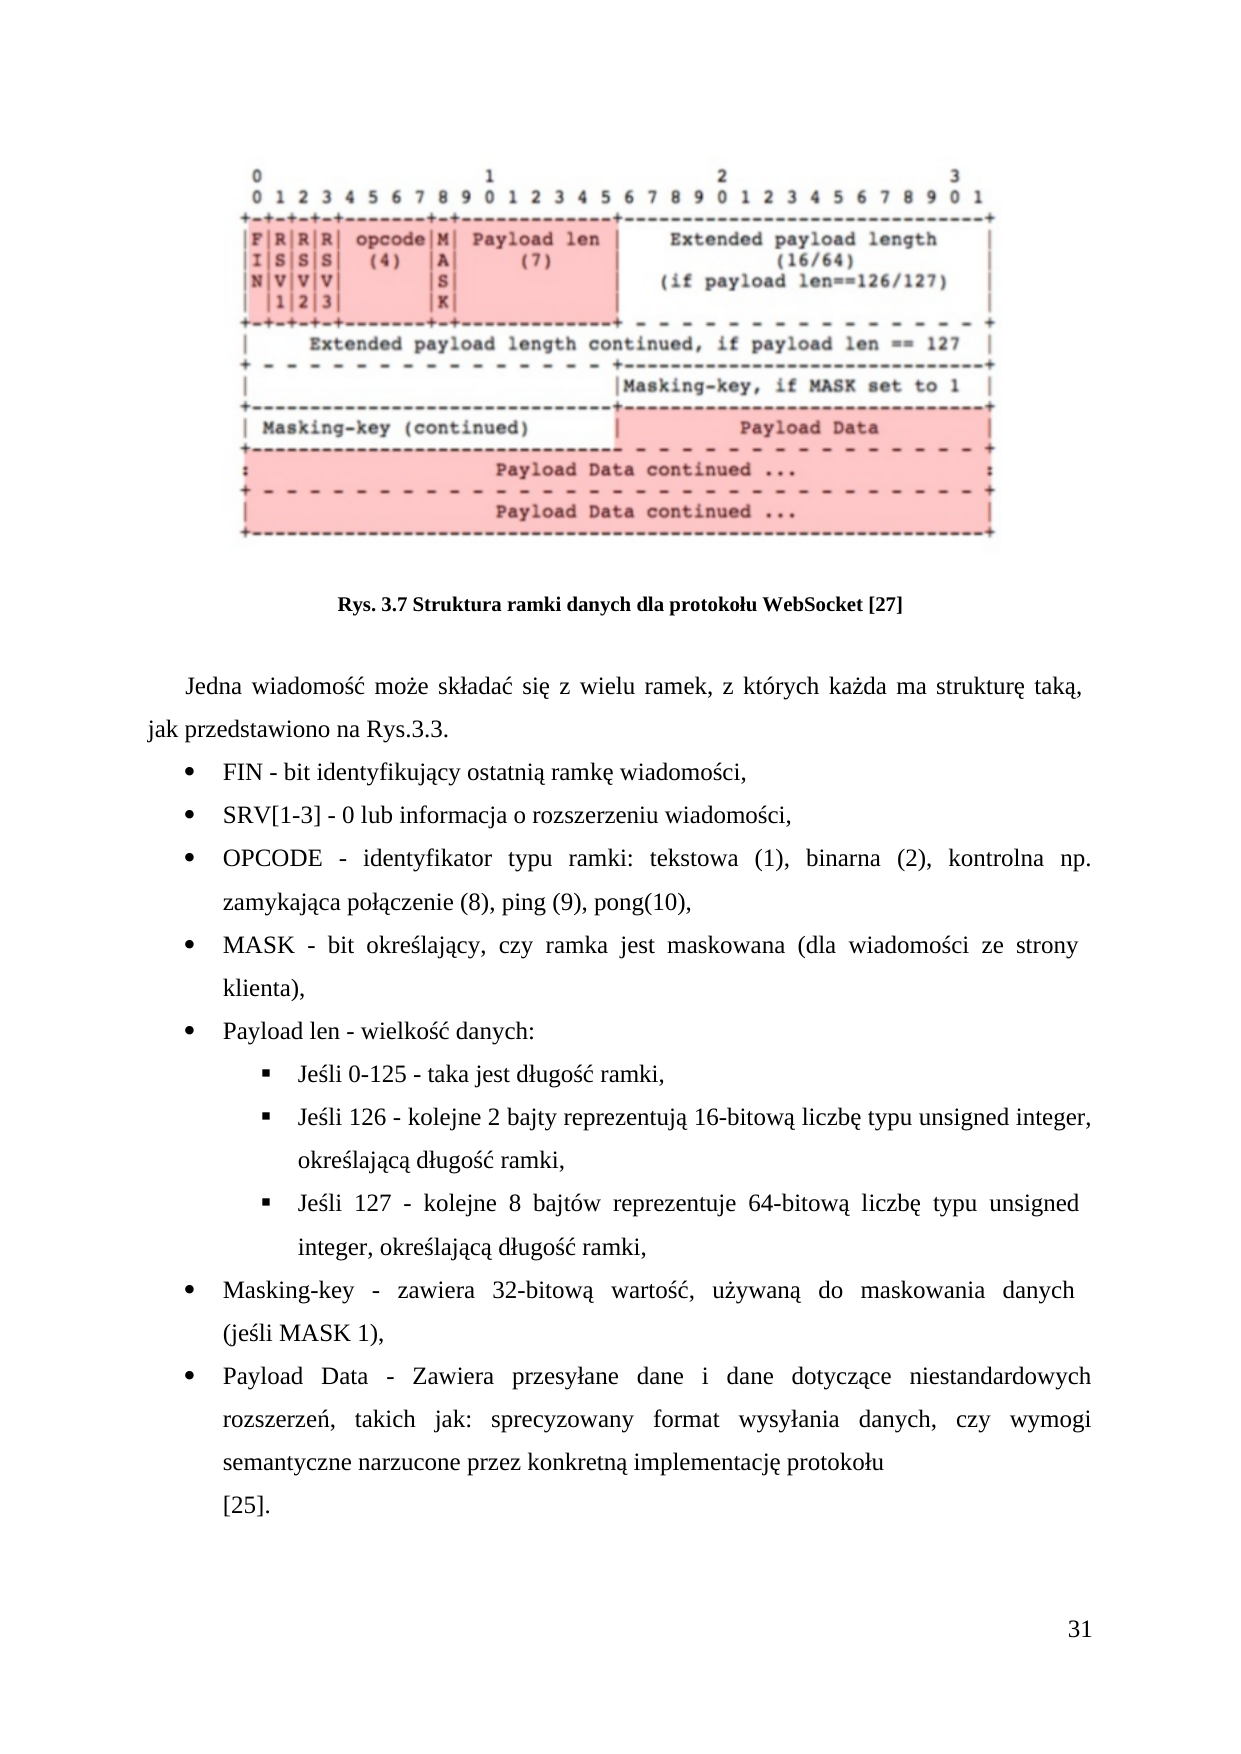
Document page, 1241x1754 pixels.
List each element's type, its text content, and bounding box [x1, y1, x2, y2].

list OPCODE - identyfikator typu ramki: tekstowa (1), binarna (2), kontrolna np. zamykająca połączenie (8), ping (9), pong(10), [185, 843, 1092, 915]
picture [221, 147, 1019, 578]
text [25]. [223, 1490, 1092, 1519]
text Jedna wiadomość może składać się z wielu ramek, z których każda ma strukturę taką, jak przedstawiono na Rys.3.3. [148, 671, 1092, 743]
list Payload len - wielkość danych: [185, 1016, 1092, 1045]
list Jeśli 126 - kolejne 2 bajty reprezentują 16-bitową liczbę typu unsigned integer, określającą długość ramki, [260, 1102, 1092, 1174]
list Jeśli 0-125 - taka jest długość ramki, [260, 1059, 1092, 1088]
list SRV[1-3] - 0 lub informacja o rozszerzeniu wiadomości, [185, 800, 1092, 829]
list Payload Data - Zawiera przesyłane dane i dane dotyczące niestandardowych rozszerzeń, takich jak: sprecyzowany format wysyłania danych, czy wymogi semantyczne narzucone przez konkretną implementację protokołu [185, 1361, 1092, 1476]
list MASK - bit określający, czy ramka jest maskowana (dla wiadomości ze strony klienta), [185, 930, 1092, 1002]
list FIN - bit identyfikujący ostatnią ramkę wiadomości, [185, 757, 1092, 786]
list Masking-key - zawiera 32-bitową wartość, używaną do maskowania danych (jeśli MASK 1), [185, 1275, 1092, 1347]
list Jeśli 127 - kolejne 8 bajtów reprezentuje 64-bitową liczbę typu unsigned integer, określającą długość ramki, [260, 1188, 1092, 1260]
